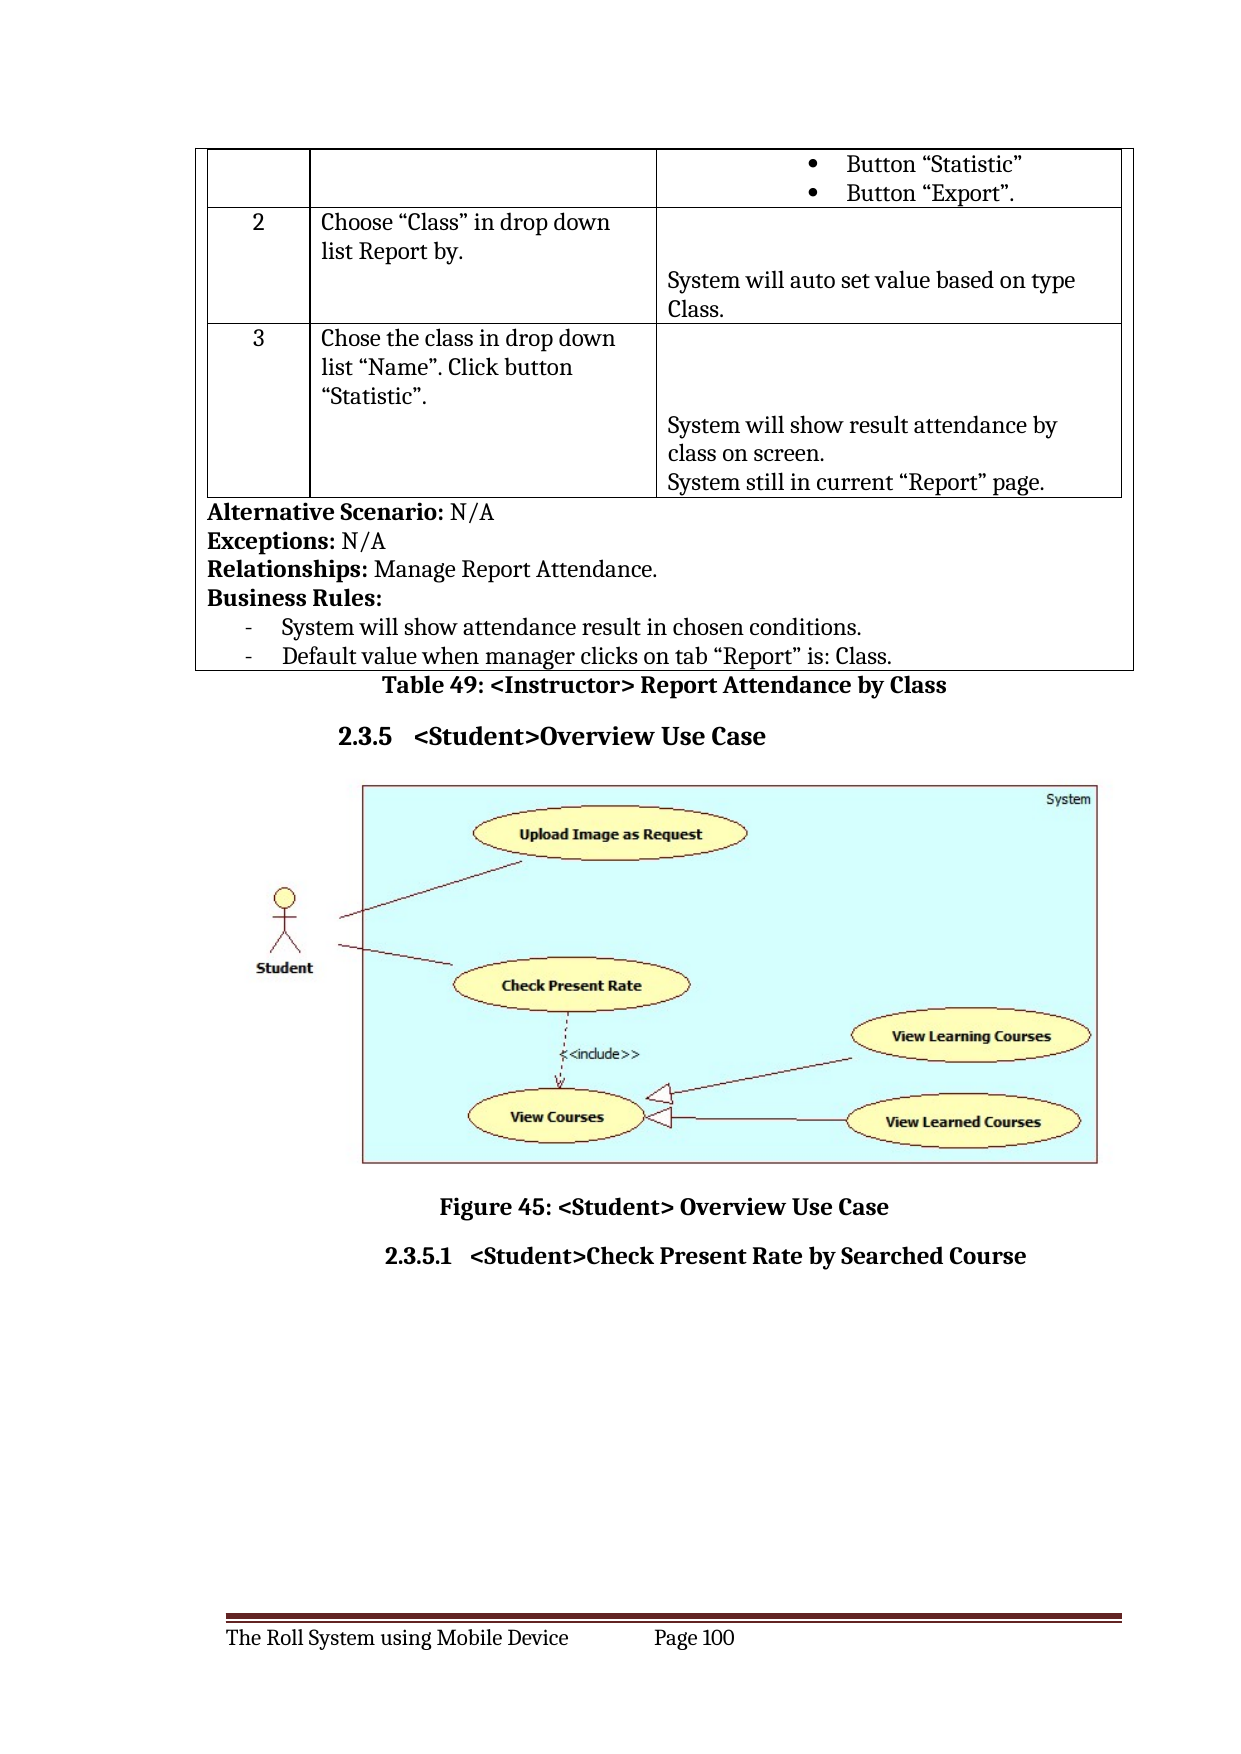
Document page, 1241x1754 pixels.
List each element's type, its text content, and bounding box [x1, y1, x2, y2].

picture [206, 760, 1123, 1189]
subtitle <Student>Overview Use Case [338, 721, 1122, 752]
text Figure 45: <Student> Overview Use Case [207, 1192, 1122, 1221]
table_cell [196, 149, 1133, 670]
text Table 49: <Instructor> Report Attendance by Class [207, 671, 1122, 700]
subtitle <Student>Check Present Rate by Searched Course [385, 1242, 1122, 1271]
